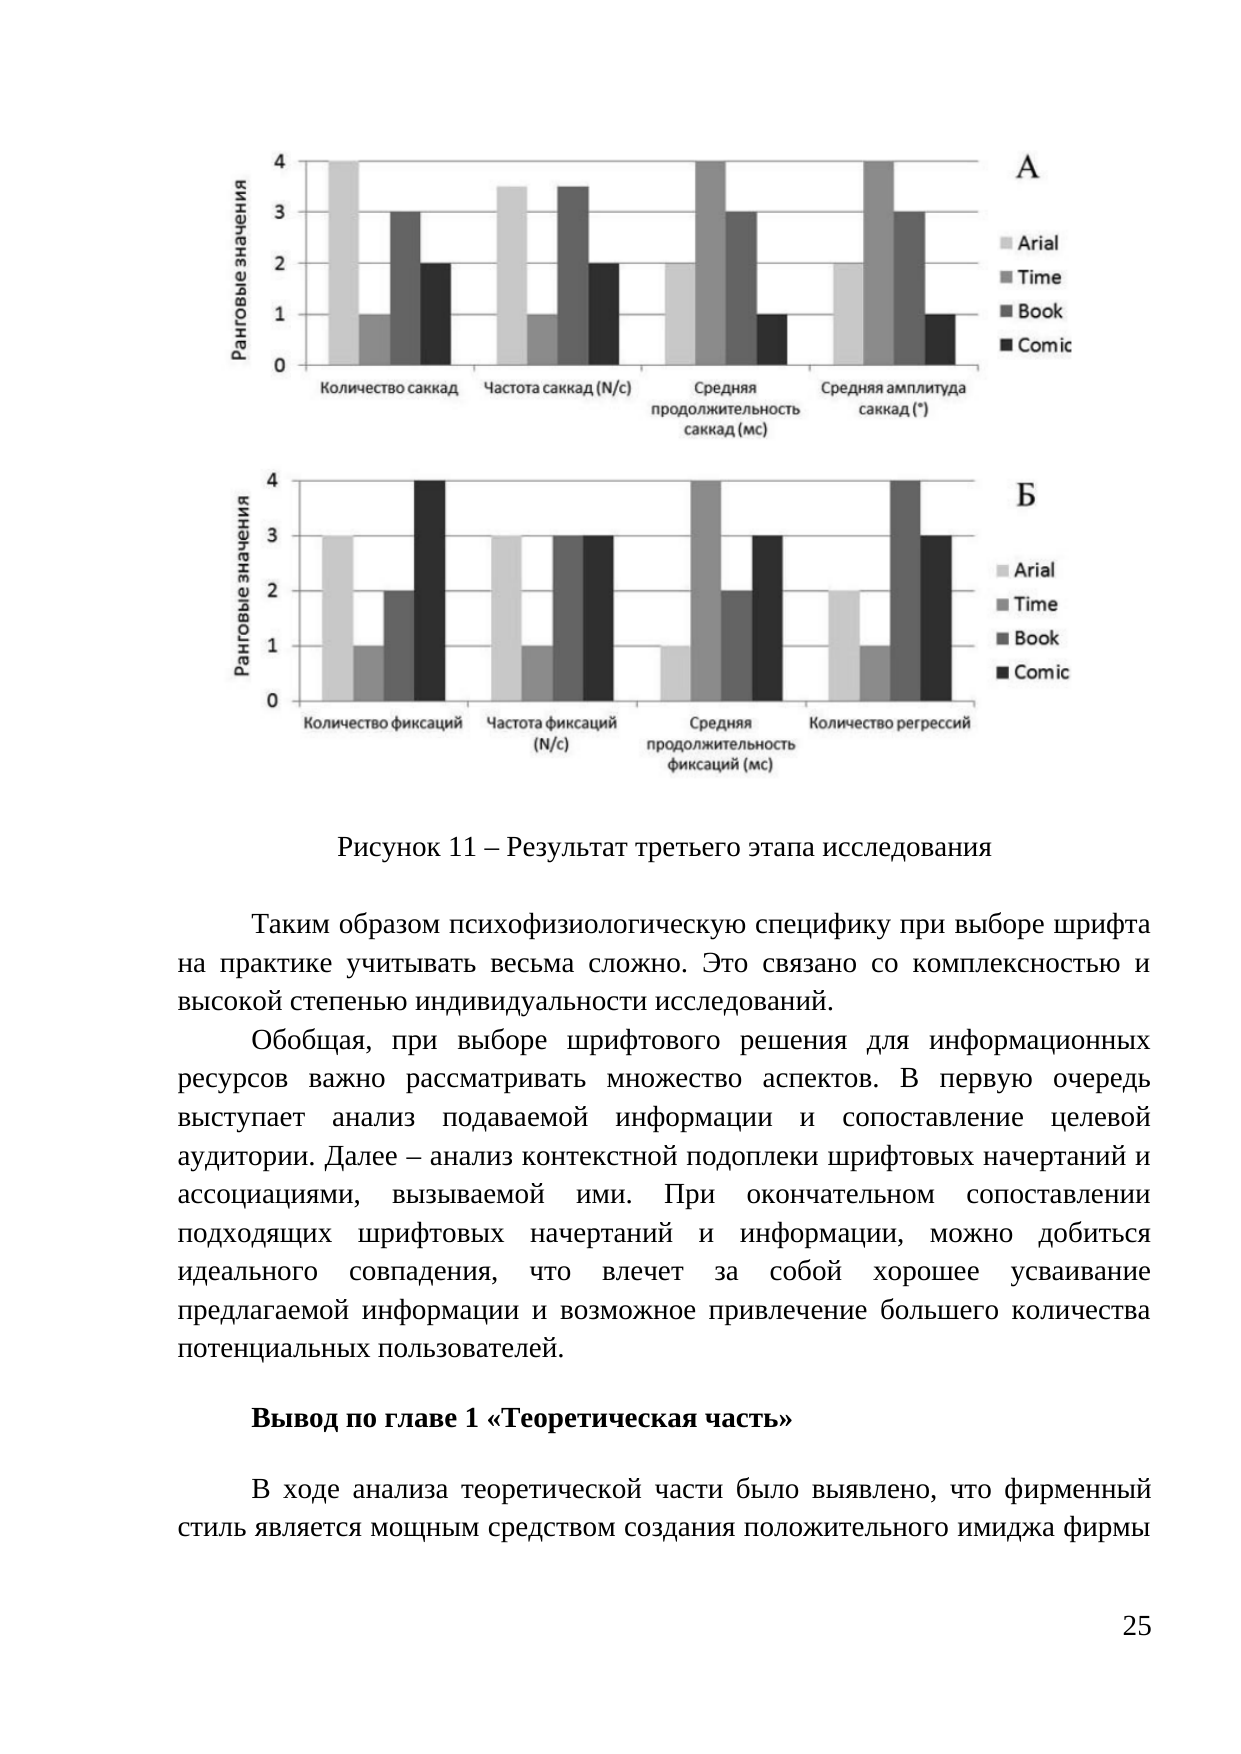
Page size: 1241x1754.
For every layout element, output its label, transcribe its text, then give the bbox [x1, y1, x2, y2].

text Обобщая, при выборе шрифтового решения для информационных ресурсов важно рассматривать множество аспектов. В первую очередь выступает анализ подаваемой информации и сопоставление целевой аудитории. Далее – анализ контекстной подоплеки шрифтовых начертаний и ассоциациями, вызываемой ими. При окончательном сопоставлении подходящих шрифтовых начертаний и информации, можно добиться идеального совпадения, что влечет за собой хорошее усваивание предлагаемой информации и возможное привлечение большего количества потенциальных пользователей. [177, 1022, 1152, 1364]
subtitle Вывод по главе 1 «Теоретическая часть» [251, 1407, 1152, 1432]
text Таким образом психофизиологическую специфику при выборе шрифта на практике учитывать весьма сложно. Это связано со комплексностью и высокой степенью индивидуальности исследований. [177, 906, 1152, 1017]
text Рисунок 11 – Результат третьего этапа исследования [177, 829, 1152, 863]
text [177, 1471, 1152, 1543]
picture [219, 118, 1110, 786]
